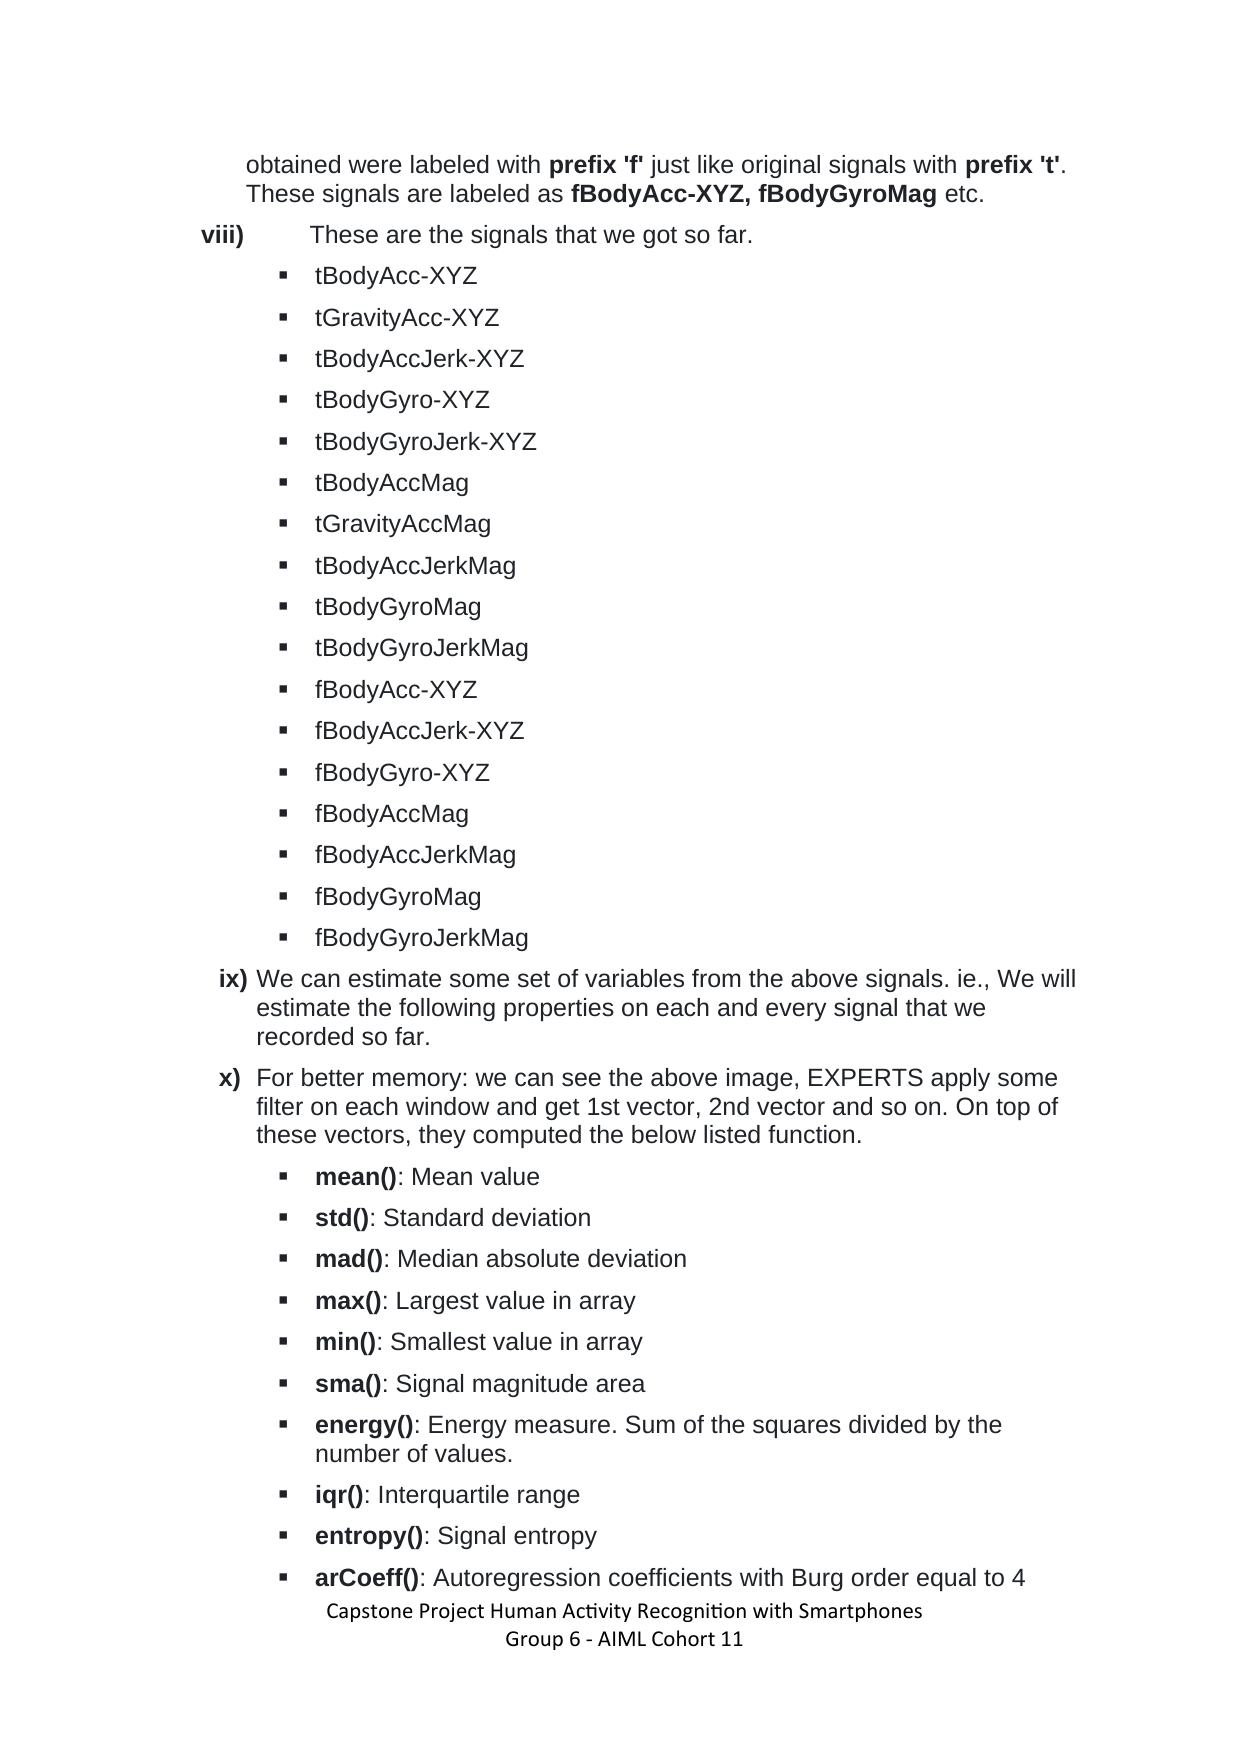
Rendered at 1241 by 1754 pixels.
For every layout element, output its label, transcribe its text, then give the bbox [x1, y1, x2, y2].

list energy(): Energy measure. Sum of the squares divided by the number of values. [277, 1410, 1090, 1467]
list tBodyGyroJerk-XYZ [277, 427, 1090, 456]
list entropy(): Signal entropy [277, 1521, 1090, 1550]
list For better memory: we can see the above image, EXPERTS apply some filter on each window and get 1st vector, 2nd vector and so on. On top of these vectors, they computed the below listed function. [218, 1063, 1090, 1149]
list tBodyAccJerkMag [277, 551, 1090, 579]
list mad(): Median absolute deviation [277, 1244, 1090, 1273]
list tBodyAccMag [277, 468, 1090, 497]
list max(): Largest value in array [277, 1286, 1090, 1315]
list arCoeff(): Autoregression coefficients with Burg order equal to 4 [277, 1563, 1090, 1592]
list tBodyAcc-XYZ [277, 261, 1090, 290]
list tBodyAccJerk-XYZ [277, 344, 1090, 373]
list tGravityAccMag [277, 509, 1090, 538]
list iqr(): Interquartile range [277, 1480, 1090, 1509]
list mean(): Mean value [277, 1162, 1090, 1191]
list fBodyAccMag [277, 799, 1090, 828]
list tBodyGyroMag [277, 592, 1090, 621]
list fBodyGyroJerkMag [277, 923, 1090, 952]
list fBodyAccJerkMag [277, 840, 1090, 869]
list fBodyGyro-XYZ [277, 757, 1090, 786]
list fBodyGyroMag [277, 882, 1090, 910]
list We can estimate some set of variables from the above signals. ie., We will estimate the following properties on each and every signal that we recorded so far. [218, 964, 1090, 1051]
list tGravityAcc-XYZ [277, 303, 1090, 331]
list fBodyAcc-XYZ [277, 675, 1090, 704]
list tBodyGyroJerkMag [277, 633, 1090, 662]
list sma(): Signal magnitude area [277, 1368, 1090, 1397]
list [208, 150, 1090, 207]
list std(): Standard deviation [277, 1203, 1090, 1232]
list These are the signals that we got so far. [201, 220, 1090, 249]
list tBodyGyro-XYZ [277, 385, 1090, 414]
list min(): Smallest value in array [277, 1327, 1090, 1356]
list fBodyAccJerk-XYZ [277, 716, 1090, 745]
